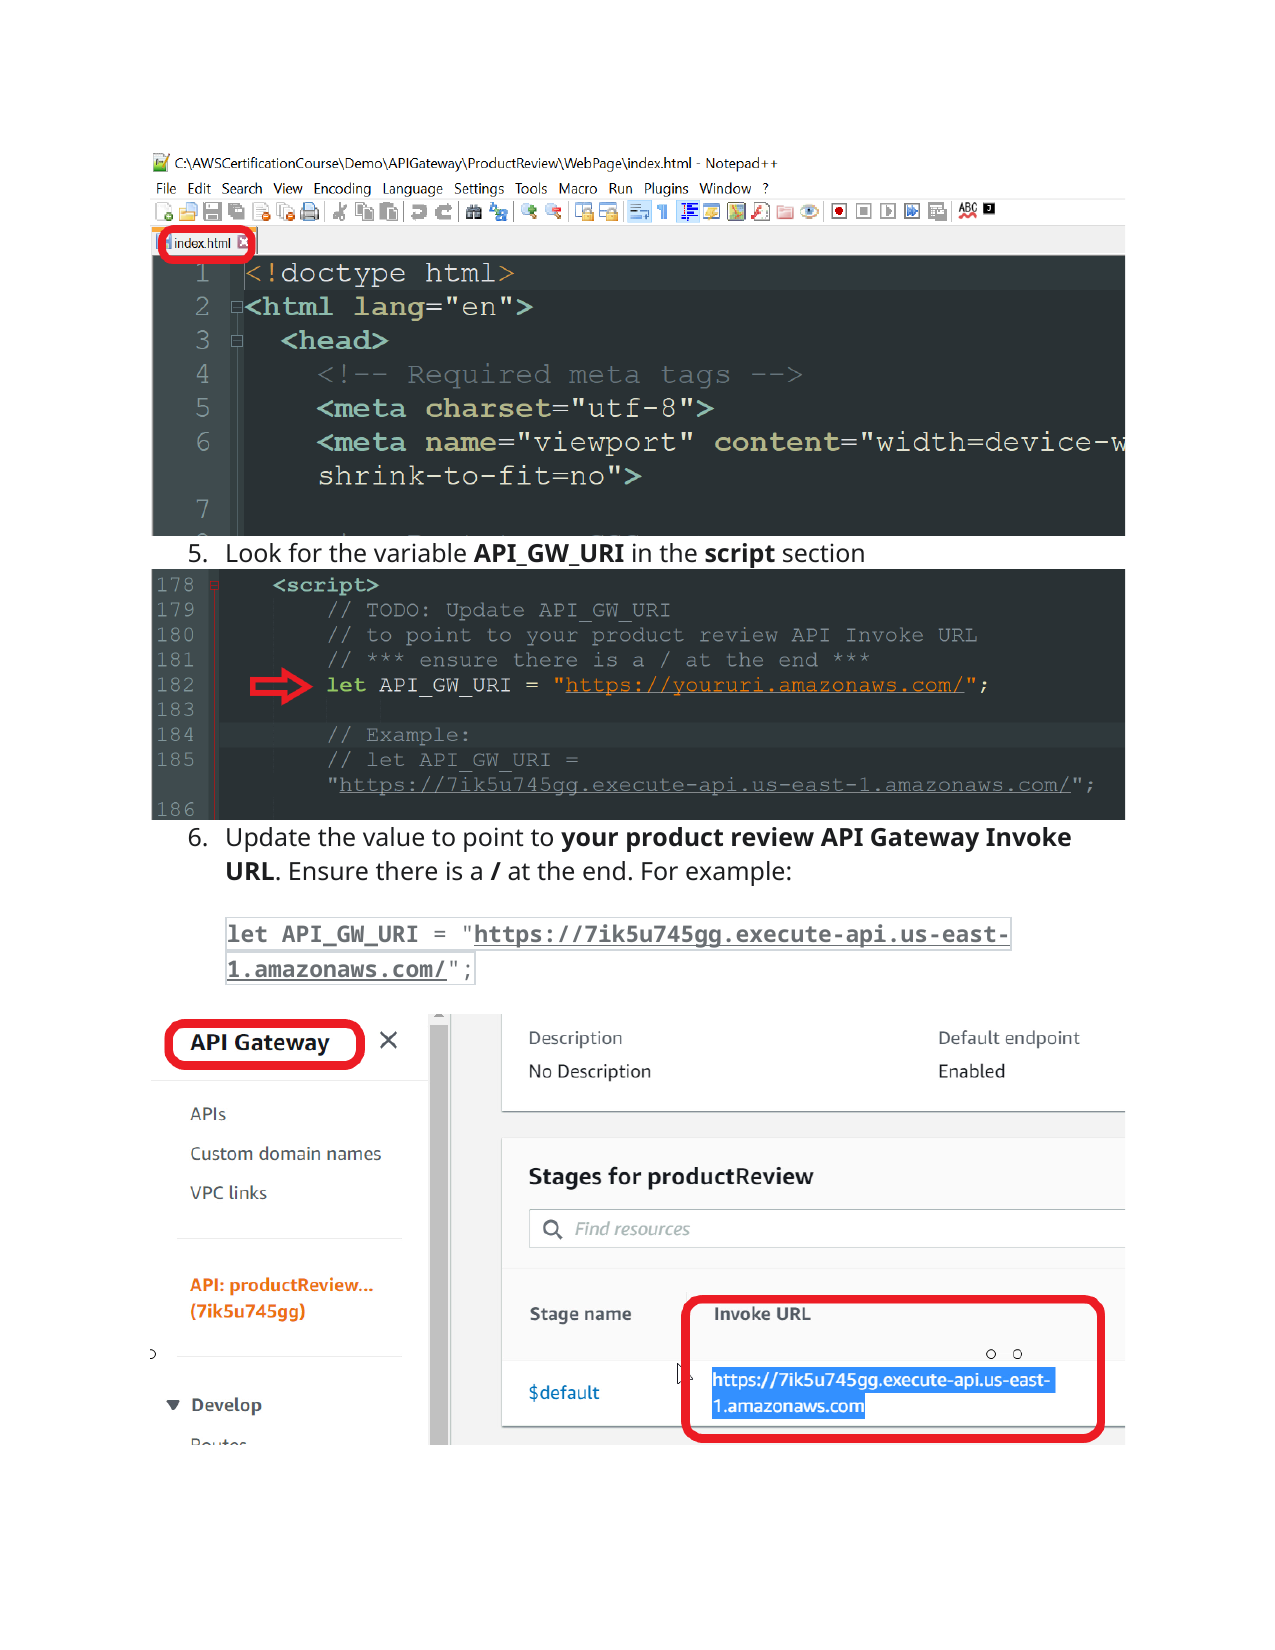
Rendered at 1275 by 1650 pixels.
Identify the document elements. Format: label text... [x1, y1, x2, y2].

picture [150, 569, 1125, 820]
picture [150, 1014, 1125, 1445]
picture [150, 150, 1125, 536]
text let API_GW_URI = "https://7ik5u745gg.execute-api.us-east-1.amazonaws.com/"; [476, 917, 1125, 985]
list Look for the variable API_GW_URI in the script section [187, 536, 1125, 569]
list Update the value to point to your product review API Gateway Invoke URL. Ensure there is a / at the end. For example: [187, 820, 1125, 887]
